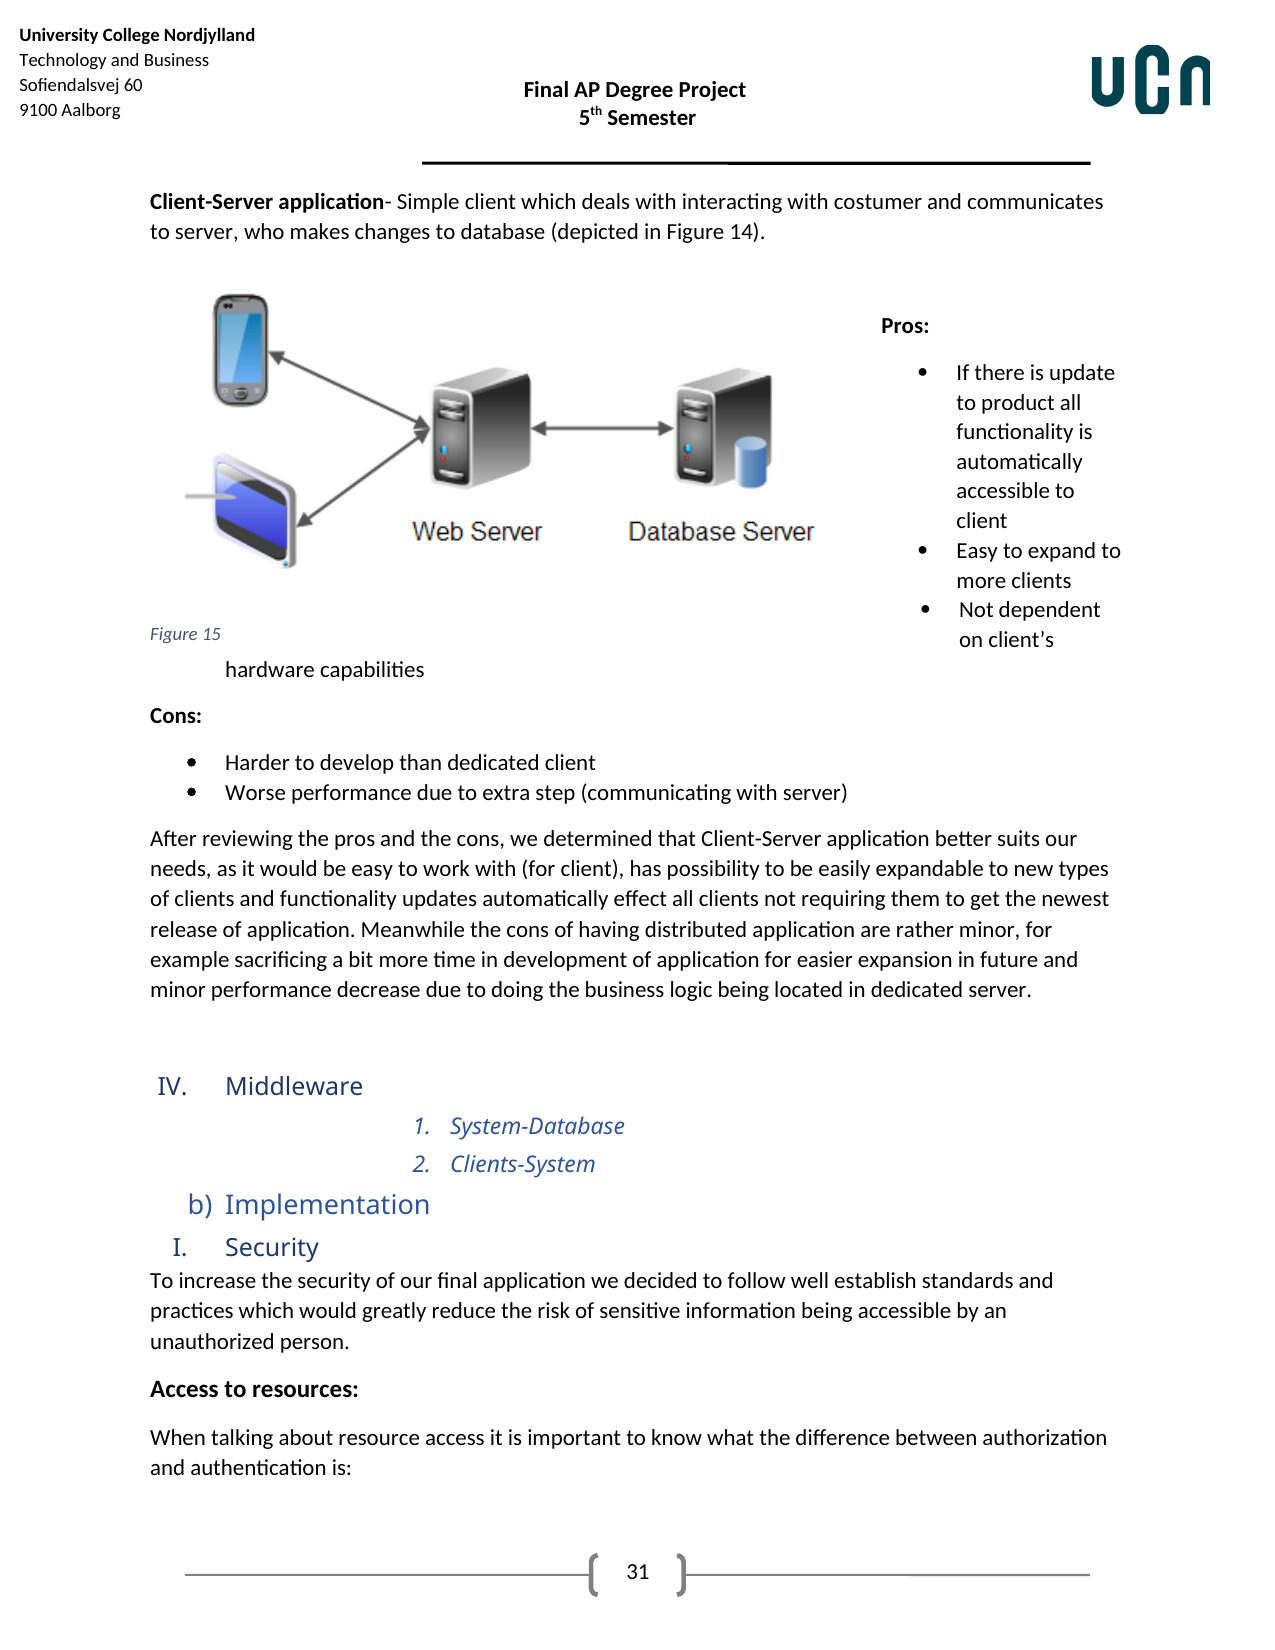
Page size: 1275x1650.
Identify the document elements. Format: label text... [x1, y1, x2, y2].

subtitle Clients-System [412, 1148, 1125, 1179]
text Access to resources: [150, 1374, 1125, 1404]
list If there is update to product all functionality is automatically accessible to client [862, 358, 1125, 534]
list Worse performance due to extra step (communicating with server) [187, 778, 1125, 806]
subtitle Middleware [187, 1069, 1125, 1103]
text Client-Server application- Simple client which deals with interacting with costumer and communicates to server, who makes changes to database (depicted in Figure 14). [150, 187, 1125, 245]
subtitle Security [187, 1229, 1125, 1264]
subtitle Implementation [187, 1186, 1125, 1222]
list Harder to develop than dedicated client [187, 748, 1125, 776]
text To increase the security of our final application we decided to follow well establish standards and practices which would greatly reduce the risk of sensitive information being accessible by an unauthorized person. [150, 1266, 1125, 1355]
text Pros: [862, 311, 1125, 339]
text Cons: [150, 701, 1125, 729]
list Easy to expand to more clients [862, 536, 1125, 594]
list Not dependent on client’s hardware capabilities [187, 595, 1125, 683]
picture [150, 263, 862, 610]
text After reviewing the pros and the cons, we determined that Client-Server application better suits our needs, as it would be easy to work with (for client), has possibility to be easily expandable to new types of clients and functionality updates automatically effect all clients not requiring them to get the newest release of application. Meanwhile the cons of having distributed application are rather minor, for example sacrificing a bit more time in development of application for easier expansion in future and minor performance decrease due to doing the business logic being located in dedicated server. [150, 824, 1125, 1003]
text When talking about resource access it is important to know what the difference between authorization and authentication is: [150, 1423, 1125, 1481]
picture [1091, 45, 1210, 114]
subtitle System-Database [412, 1110, 1125, 1141]
